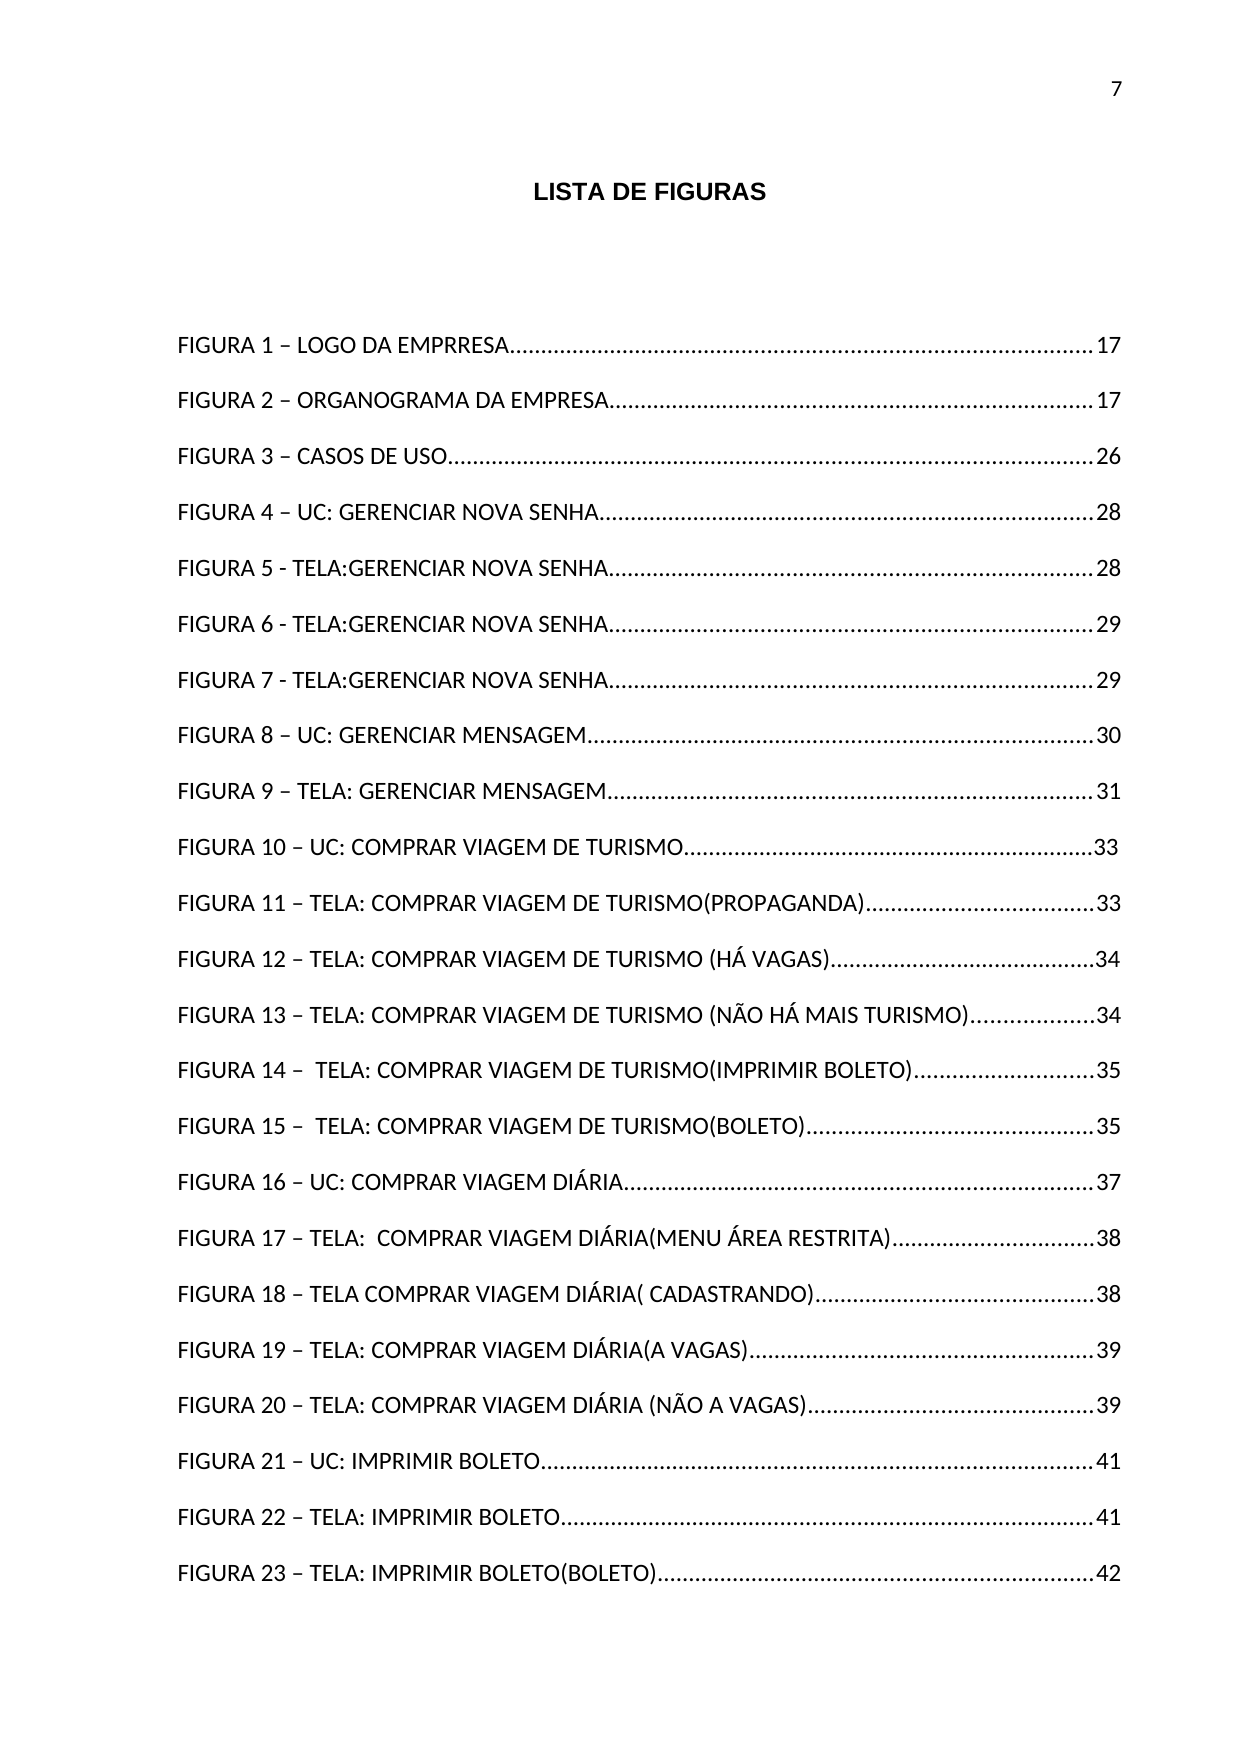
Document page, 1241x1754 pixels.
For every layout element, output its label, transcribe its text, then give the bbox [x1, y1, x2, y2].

text FIGURA 6 - TELA:GERENCIAR NOVA SENHA 29 [177, 608, 1122, 638]
text FIGURA 12 – TELA: COMPRAR VIAGEM DE TURISMO (HÁ VAGAS)..........................................34 [177, 943, 1122, 973]
text FIGURA 13 – TELA: COMPRAR VIAGEM DE TURISMO (NÃO HÁ MAIS TURISMO) 34 [177, 999, 1122, 1029]
text LISTA DE FIGURAS [177, 177, 1122, 206]
text FIGURA 21 – UC: IMPRIMIR BOLETO 41 [177, 1445, 1122, 1476]
text FIGURA 20 – TELA: COMPRAR VIAGEM DIÁRIA (NÃO A VAGAS) 39 [177, 1389, 1122, 1420]
text FIGURA 18 – TELA COMPRAR VIAGEM DIÁRIA( CADASTRANDO) 38 [177, 1278, 1122, 1308]
text FIGURA 8 – UC: GERENCIAR MENSAGEM 30 [177, 719, 1122, 750]
text FIGURA 23 – TELA: IMPRIMIR BOLETO(BOLETO) 42 [177, 1557, 1122, 1588]
text FIGURA 10 – UC: COMPRAR VIAGEM DE TURISMO.................................................................33 [177, 831, 1122, 862]
text FIGURA 5 - TELA:GERENCIAR NOVA SENHA 28 [177, 552, 1122, 583]
text FIGURA 15 – TELA: COMPRAR VIAGEM DE TURISMO(BOLETO) 35 [177, 1110, 1122, 1141]
text FIGURA 7 - TELA:GERENCIAR NOVA SENHA 29 [177, 664, 1122, 694]
text FIGURA 1 – LOGO DA EMPRRESA 17 [177, 329, 1122, 359]
text FIGURA 9 – TELA: GERENCIAR MENSAGEM 31 [177, 775, 1122, 806]
text FIGURA 19 – TELA: COMPRAR VIAGEM DIÁRIA(A VAGAS) 39 [177, 1334, 1122, 1364]
text FIGURA 17 – TELA: COMPRAR VIAGEM DIÁRIA(MENU ÁREA RESTRITA) 38 [177, 1222, 1122, 1253]
text FIGURA 11 – TELA: COMPRAR VIAGEM DE TURISMO(PROPAGANDA) 33 [177, 887, 1122, 918]
text FIGURA 4 – UC: GERENCIAR NOVA SENHA 28 [177, 496, 1122, 527]
text FIGURA 16 – UC: COMPRAR VIAGEM DIÁRIA 37 [177, 1166, 1122, 1197]
text FIGURA 2 – ORGANOGRAMA DA EMPRESA 17 [177, 384, 1122, 415]
text FIGURA 3 – CASOS DE USO 26 [177, 440, 1122, 471]
text FIGURA 22 – TELA: IMPRIMIR BOLETO 41 [177, 1501, 1122, 1532]
text FIGURA 14 – TELA: COMPRAR VIAGEM DE TURISMO(IMPRIMIR BOLETO) 35 [177, 1054, 1122, 1085]
